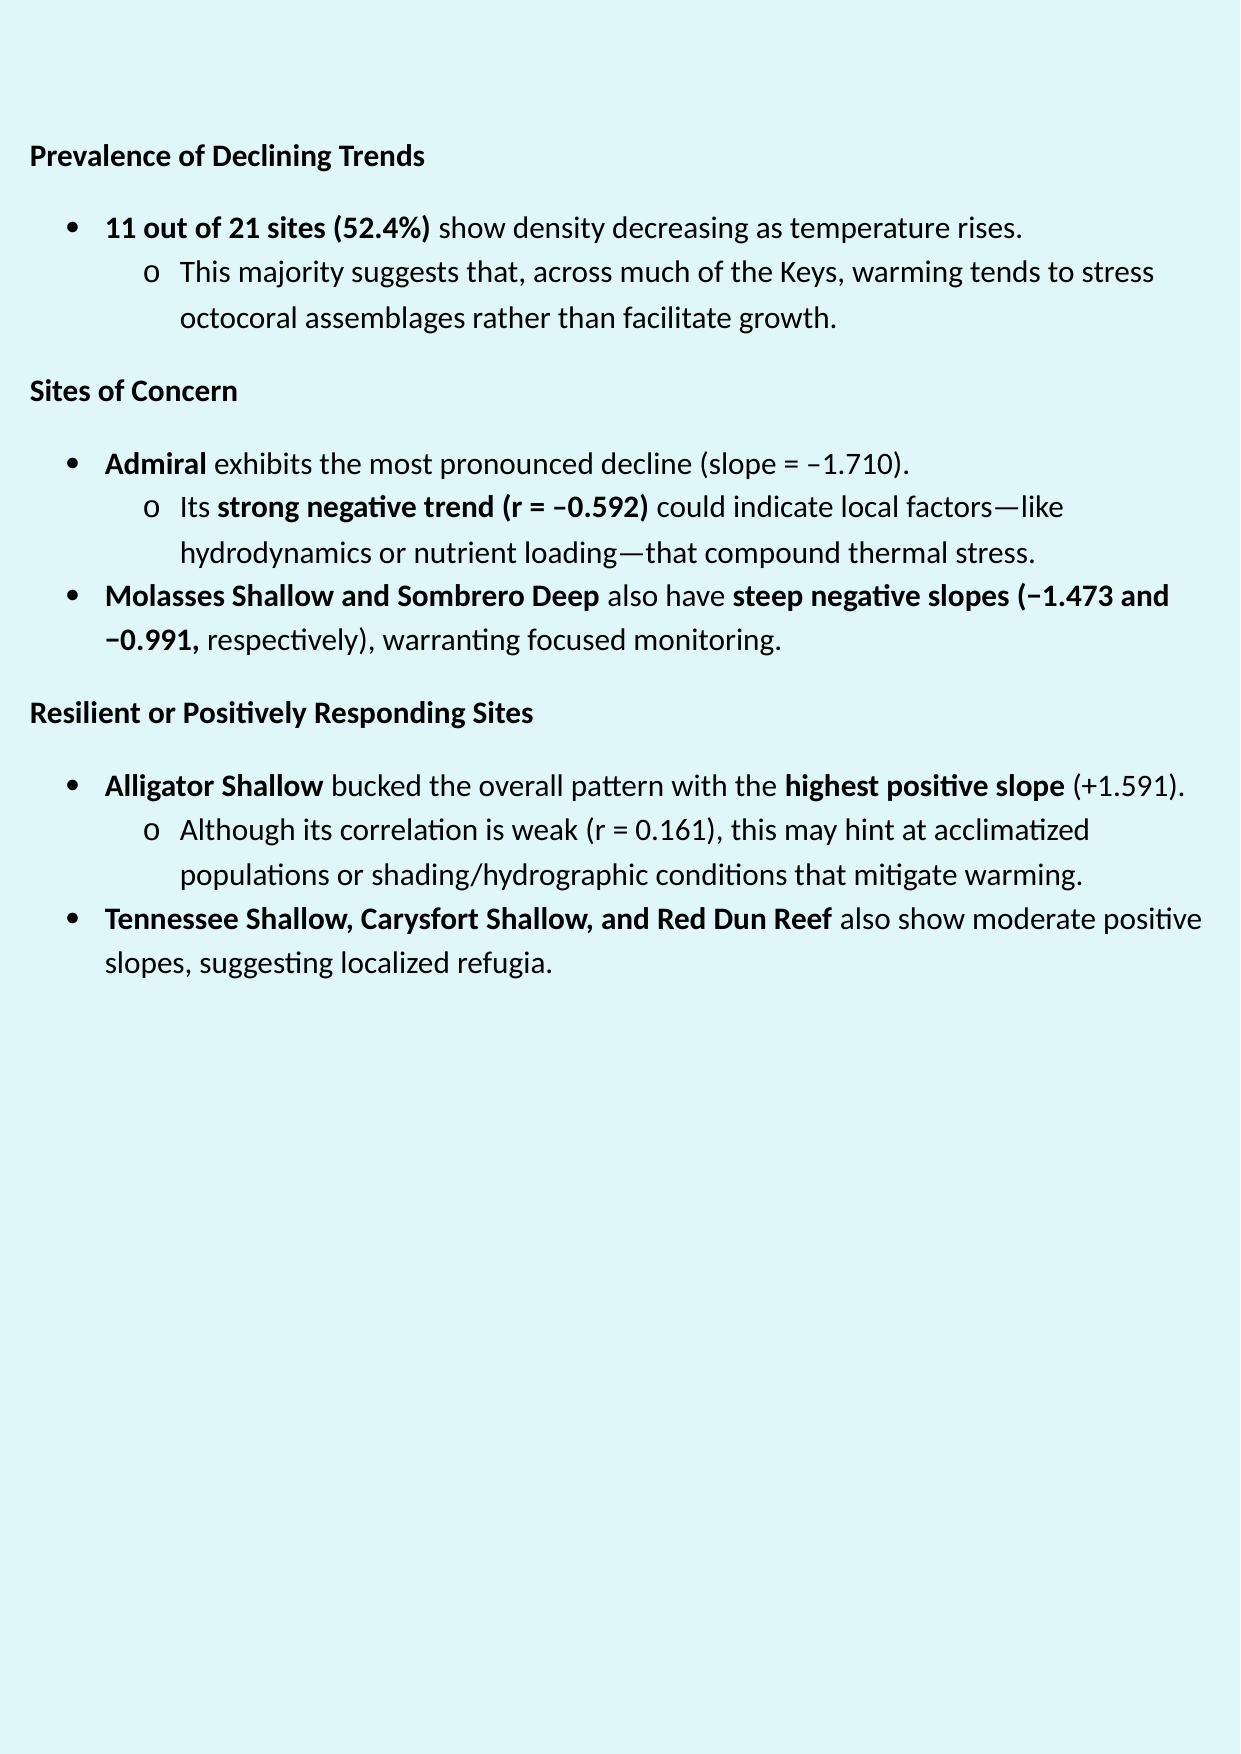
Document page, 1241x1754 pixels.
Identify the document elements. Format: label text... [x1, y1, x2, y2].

list Tennessee Shallow, Carysfort Shallow, and Red Dun Reef also show moderate positive slopes, suggesting localized refugia. [67, 899, 1211, 981]
list Molasses Shallow and Sombrero Deep also have steep negative slopes (−1.473 and −0.991, respectively), warranting focused monitoring. [67, 577, 1211, 658]
list Alligator Shallow bucked the overall pattern with the highest positive slope (+1.591). [67, 766, 1211, 804]
list Although its correlation is weak (r = 0.161), this may hint at acclimatized populations or shading/hydrographic conditions that mitigate warming. [142, 810, 1211, 893]
list This majority suggests that, across much of the Keys, warming tends to stress octocoral assemblages rather than facilitate growth. [142, 252, 1211, 336]
subtitle Resilient or Positively Responding Sites [29, 693, 1211, 731]
list 11 out of 21 sites (52.4%) show density decreasing as temperature rises. [67, 209, 1211, 247]
list Its strong negative trend (r = –0.592) could indicate local factors—like hydrodynamics or nutrient loading—that compound thermal stress. [142, 487, 1211, 571]
list Admiral exhibits the most pronounced decline (slope = –1.710). [67, 444, 1211, 482]
subtitle Sites of Concern [29, 371, 1211, 409]
subtitle Prevalence of Declining Trends [29, 136, 1211, 174]
